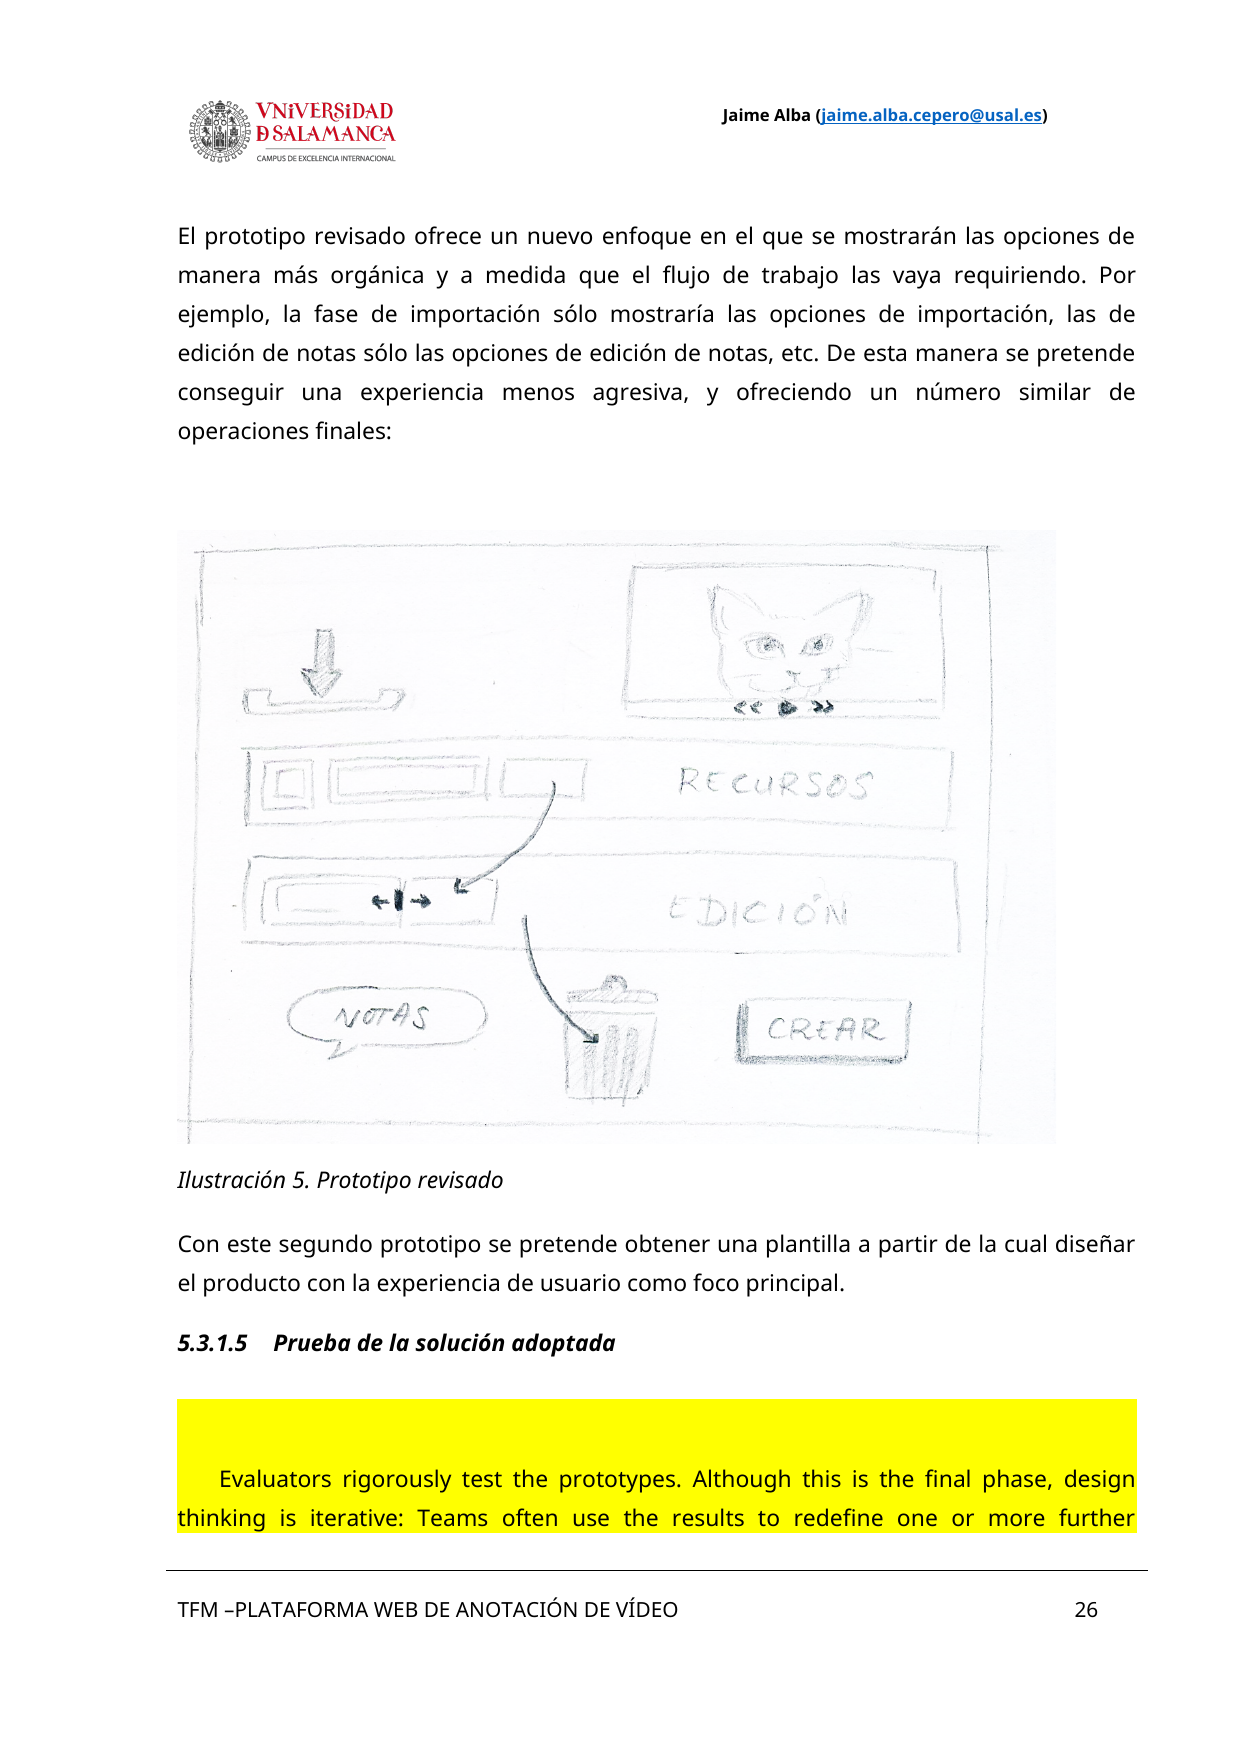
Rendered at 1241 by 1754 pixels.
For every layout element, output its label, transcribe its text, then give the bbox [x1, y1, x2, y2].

subtitle Prueba de la solución adoptada [177, 1327, 1137, 1358]
picture [177, 530, 1057, 1144]
text El prototipo revisado ofrece un nuevo enfoque en el que se mostrarán las opciones de manera más orgánica y a medida que el flujo de trabajo las vaya requiriendo. Por ejemplo, la fase de importación sólo mostraría las opciones de importación, las de edición de notas sólo las opciones de edición de notas, etc. De esta manera se pretende conseguir una experiencia menos agresiva, y ofreciendo un número similar de operaciones finales: [177, 219, 1137, 446]
picture [188, 99, 397, 163]
text Con este segundo prototipo se pretende obtener una plantilla a partir de la cual diseñar el producto con la experiencia de usuario como foco principal. [177, 1228, 1137, 1298]
text Ilustración 5. Prototipo revisado [177, 1164, 1137, 1195]
